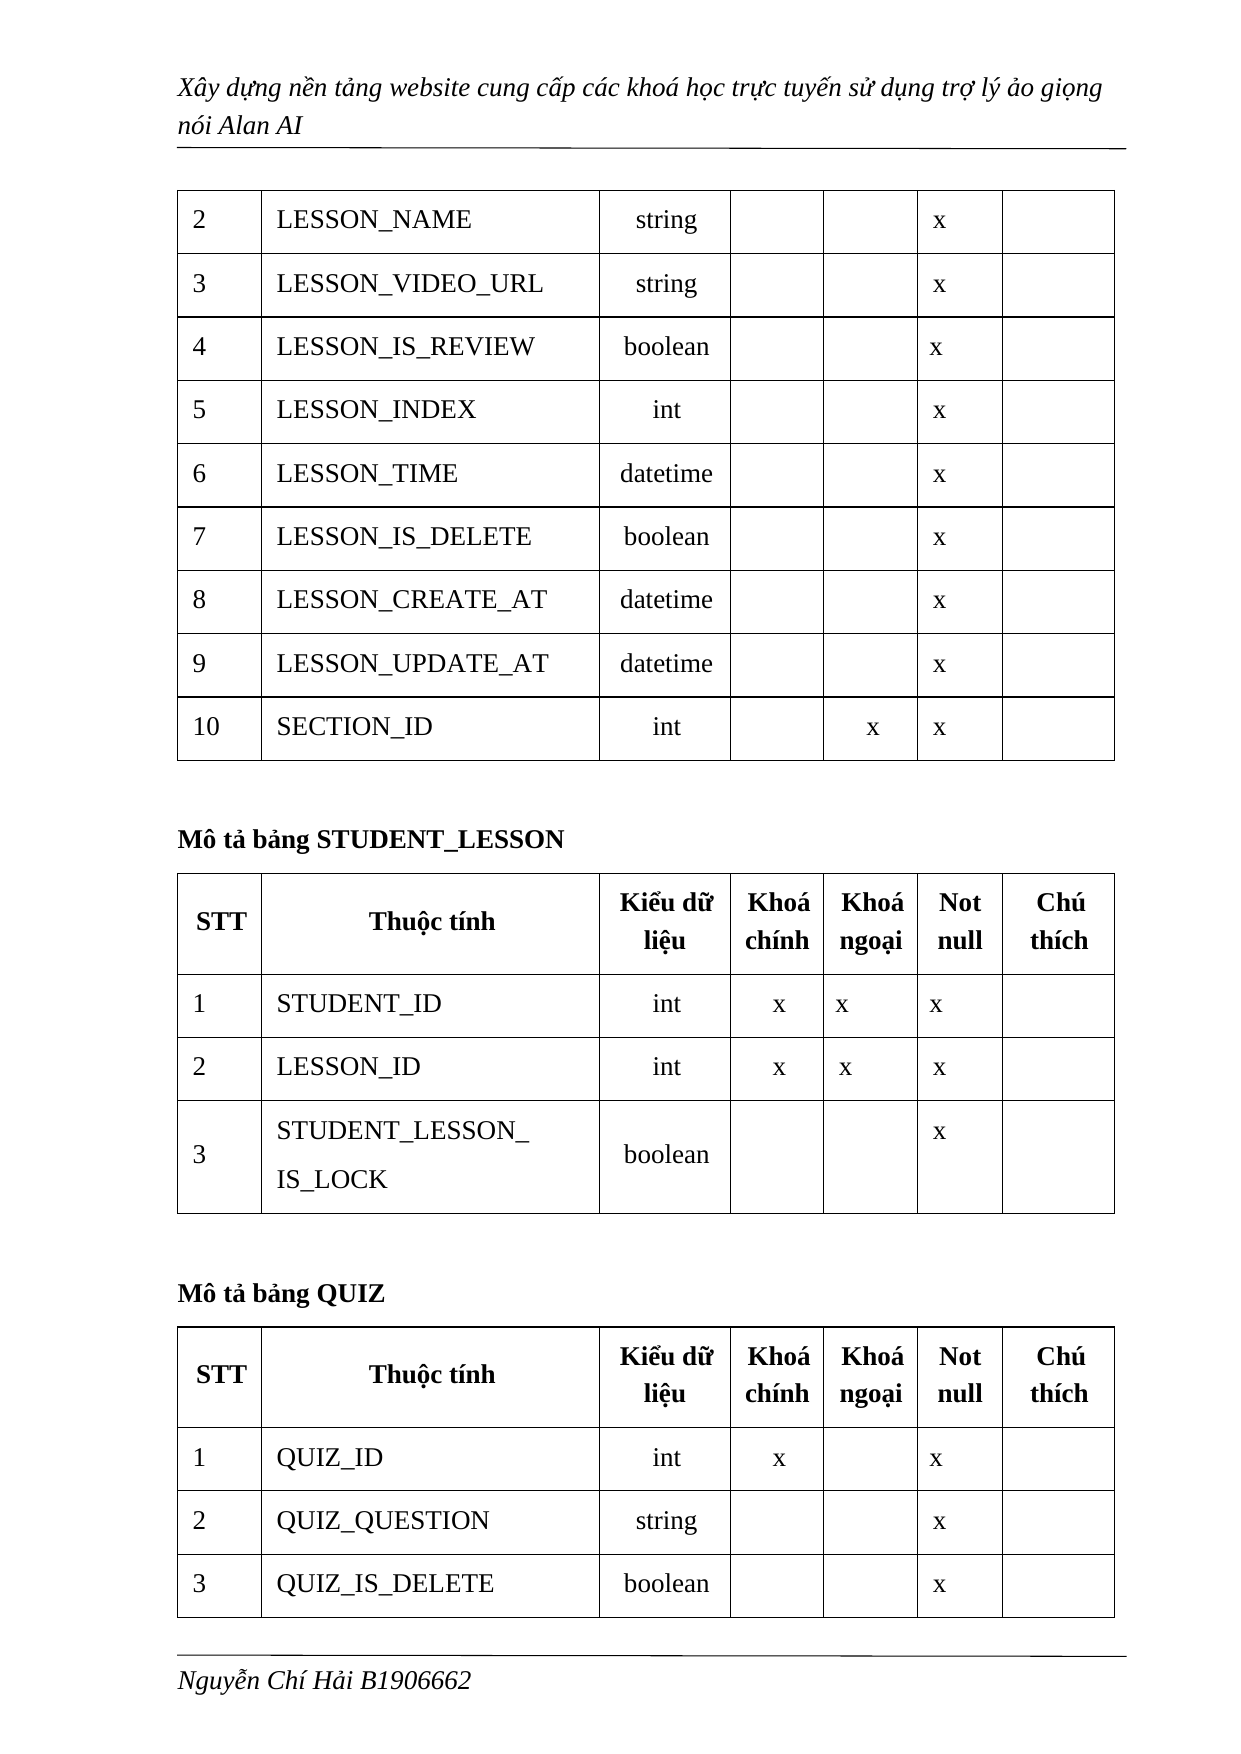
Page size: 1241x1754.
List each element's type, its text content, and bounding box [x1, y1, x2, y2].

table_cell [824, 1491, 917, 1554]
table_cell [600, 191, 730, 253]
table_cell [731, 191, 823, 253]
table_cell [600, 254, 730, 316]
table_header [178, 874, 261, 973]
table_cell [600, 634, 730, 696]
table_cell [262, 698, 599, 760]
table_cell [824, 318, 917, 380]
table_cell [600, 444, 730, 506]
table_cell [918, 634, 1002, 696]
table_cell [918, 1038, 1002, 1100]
text Mô tả bảng STUDENT_LESSON [177, 823, 1122, 854]
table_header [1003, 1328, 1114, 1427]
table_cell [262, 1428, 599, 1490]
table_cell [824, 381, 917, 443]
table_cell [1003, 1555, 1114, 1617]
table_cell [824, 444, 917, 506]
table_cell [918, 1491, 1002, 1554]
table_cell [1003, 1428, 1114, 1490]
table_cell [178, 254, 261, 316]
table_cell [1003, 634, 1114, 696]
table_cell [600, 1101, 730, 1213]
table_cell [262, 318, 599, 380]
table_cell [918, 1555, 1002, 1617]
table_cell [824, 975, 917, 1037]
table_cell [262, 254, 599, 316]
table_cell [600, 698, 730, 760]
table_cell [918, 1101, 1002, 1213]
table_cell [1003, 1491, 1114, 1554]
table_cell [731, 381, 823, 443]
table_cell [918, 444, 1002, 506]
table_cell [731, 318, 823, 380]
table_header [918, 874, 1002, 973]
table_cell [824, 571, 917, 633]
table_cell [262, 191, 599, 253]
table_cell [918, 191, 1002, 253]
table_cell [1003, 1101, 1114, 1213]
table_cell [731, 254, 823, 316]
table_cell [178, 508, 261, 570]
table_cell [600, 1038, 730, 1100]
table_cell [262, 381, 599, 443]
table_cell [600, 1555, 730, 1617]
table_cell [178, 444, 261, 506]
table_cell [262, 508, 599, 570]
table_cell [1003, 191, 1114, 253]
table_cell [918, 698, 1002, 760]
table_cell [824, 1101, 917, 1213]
text Mô tả bảng QUIZ [177, 1277, 1122, 1308]
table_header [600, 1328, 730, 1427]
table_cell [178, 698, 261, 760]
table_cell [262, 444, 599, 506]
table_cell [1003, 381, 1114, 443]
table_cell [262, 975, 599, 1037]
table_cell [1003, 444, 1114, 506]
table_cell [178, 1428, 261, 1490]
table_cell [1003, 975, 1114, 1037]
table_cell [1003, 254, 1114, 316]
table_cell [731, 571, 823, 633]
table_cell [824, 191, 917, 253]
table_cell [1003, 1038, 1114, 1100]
table_cell 2 [178, 191, 261, 253]
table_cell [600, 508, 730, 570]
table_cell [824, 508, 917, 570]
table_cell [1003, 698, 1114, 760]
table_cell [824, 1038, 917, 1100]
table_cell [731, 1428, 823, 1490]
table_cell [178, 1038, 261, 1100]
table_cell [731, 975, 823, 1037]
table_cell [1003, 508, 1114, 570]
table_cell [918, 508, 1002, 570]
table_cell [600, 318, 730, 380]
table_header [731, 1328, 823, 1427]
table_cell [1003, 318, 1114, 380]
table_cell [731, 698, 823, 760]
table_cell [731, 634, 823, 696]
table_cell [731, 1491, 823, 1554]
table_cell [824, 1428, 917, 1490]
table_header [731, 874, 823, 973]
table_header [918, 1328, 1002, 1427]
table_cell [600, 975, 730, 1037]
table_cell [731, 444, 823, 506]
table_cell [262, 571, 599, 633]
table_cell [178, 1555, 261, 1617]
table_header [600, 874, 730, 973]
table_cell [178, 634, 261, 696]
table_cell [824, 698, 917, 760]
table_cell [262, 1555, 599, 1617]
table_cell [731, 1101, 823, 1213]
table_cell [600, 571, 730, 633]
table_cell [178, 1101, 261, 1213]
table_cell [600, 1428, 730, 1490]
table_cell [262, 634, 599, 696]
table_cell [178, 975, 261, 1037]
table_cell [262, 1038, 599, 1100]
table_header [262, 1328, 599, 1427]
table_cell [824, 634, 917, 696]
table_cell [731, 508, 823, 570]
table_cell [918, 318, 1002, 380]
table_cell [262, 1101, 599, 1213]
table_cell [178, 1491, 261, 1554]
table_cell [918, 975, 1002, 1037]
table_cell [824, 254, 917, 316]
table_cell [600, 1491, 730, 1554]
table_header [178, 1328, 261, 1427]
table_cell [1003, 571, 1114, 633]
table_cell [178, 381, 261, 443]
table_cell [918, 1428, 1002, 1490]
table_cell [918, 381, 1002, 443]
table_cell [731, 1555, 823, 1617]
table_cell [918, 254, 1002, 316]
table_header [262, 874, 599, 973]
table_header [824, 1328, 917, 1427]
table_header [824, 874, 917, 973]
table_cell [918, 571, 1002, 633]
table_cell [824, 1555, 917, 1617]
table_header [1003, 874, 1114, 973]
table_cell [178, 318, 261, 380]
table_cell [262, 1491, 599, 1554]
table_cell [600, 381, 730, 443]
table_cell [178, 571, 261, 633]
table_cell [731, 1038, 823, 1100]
